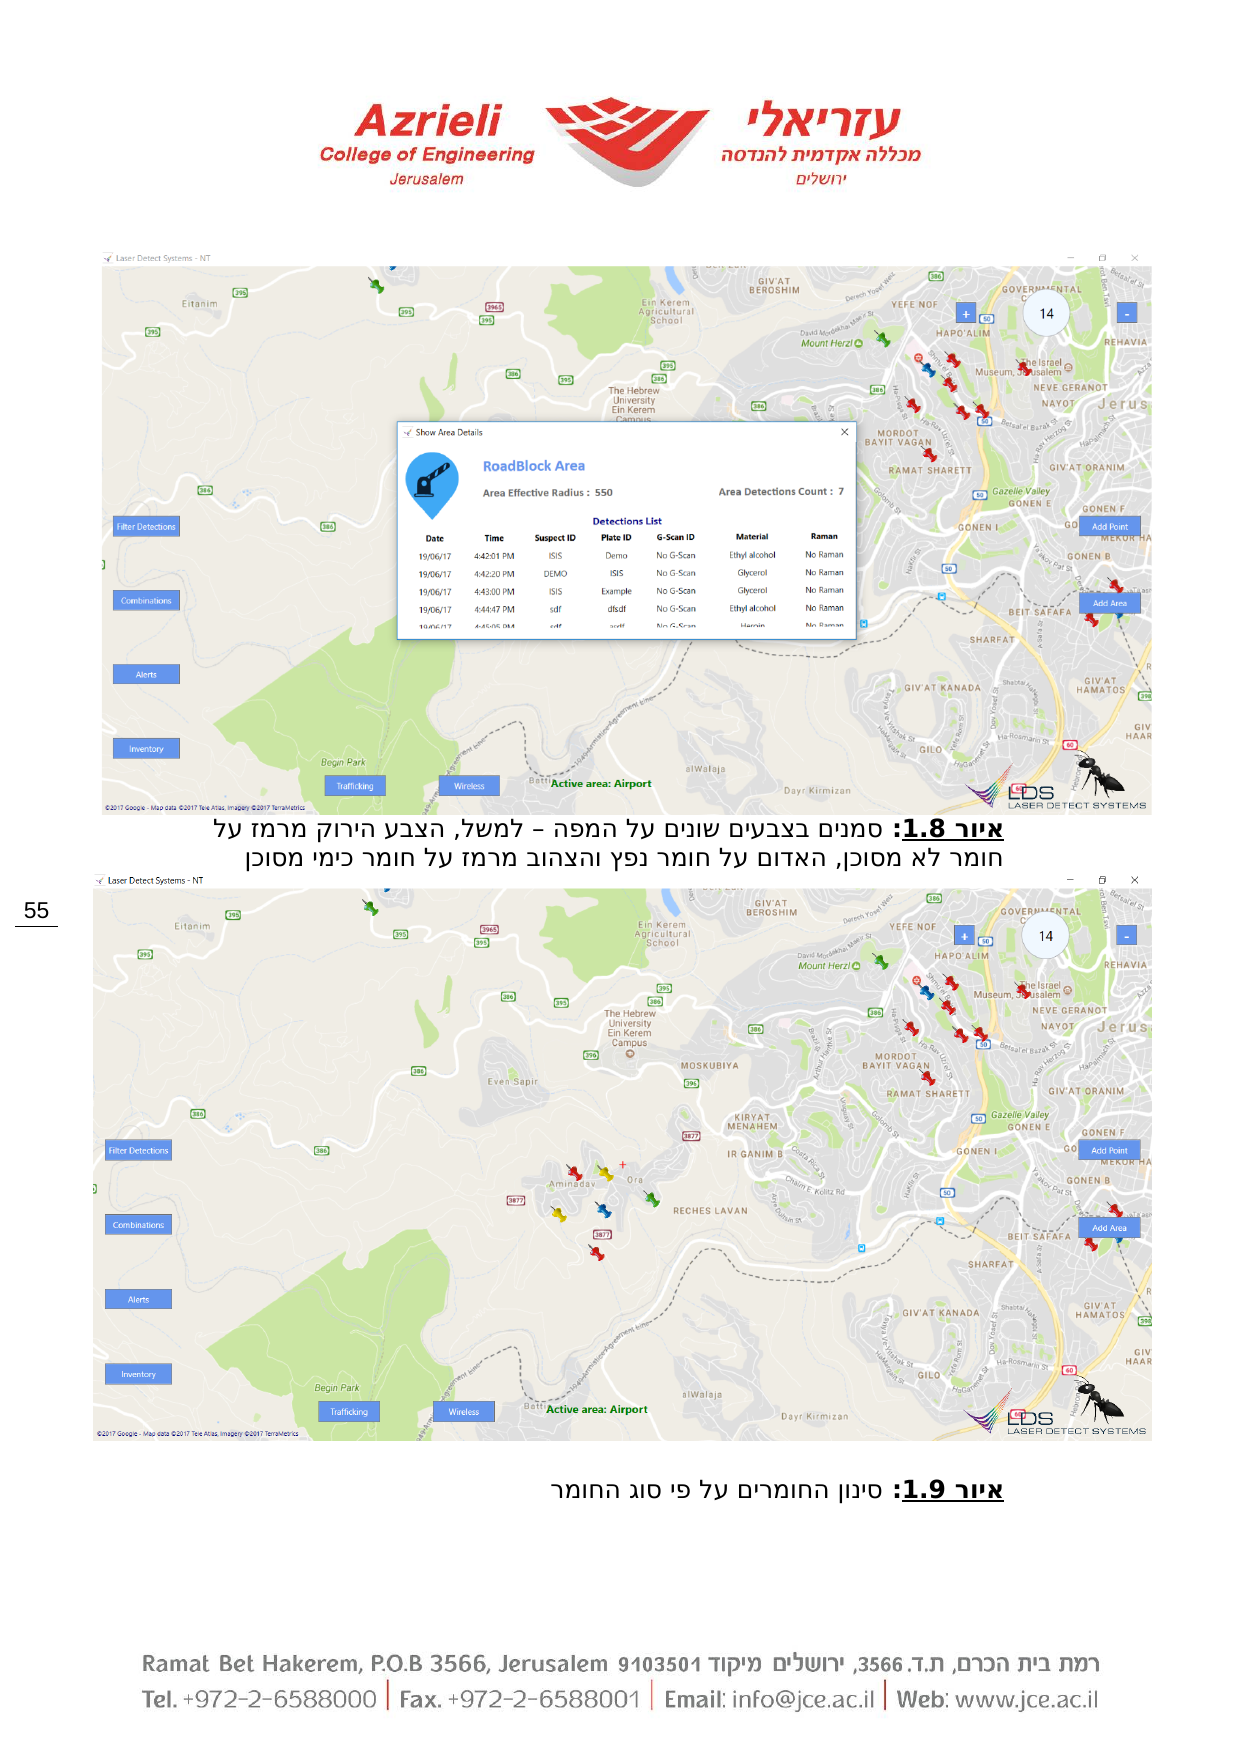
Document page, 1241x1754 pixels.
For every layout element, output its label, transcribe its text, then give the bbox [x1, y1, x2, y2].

picture [93, 872, 1152, 1441]
text איור 1.9: סינון החומרים על פי סוג החומר [177, 1475, 1004, 1504]
picture [107, 1633, 1133, 1742]
picture [101, 251, 1152, 815]
picture [42, 35, 1199, 212]
text איור 1.8: סמנים בצבעים שונים על המפה – למשל, הצבע הירוק מרמז על חומר לא מסוכן, האדום על חומר נפץ והצהוב מרמז על חומר כימי מסוכן [177, 815, 1004, 872]
